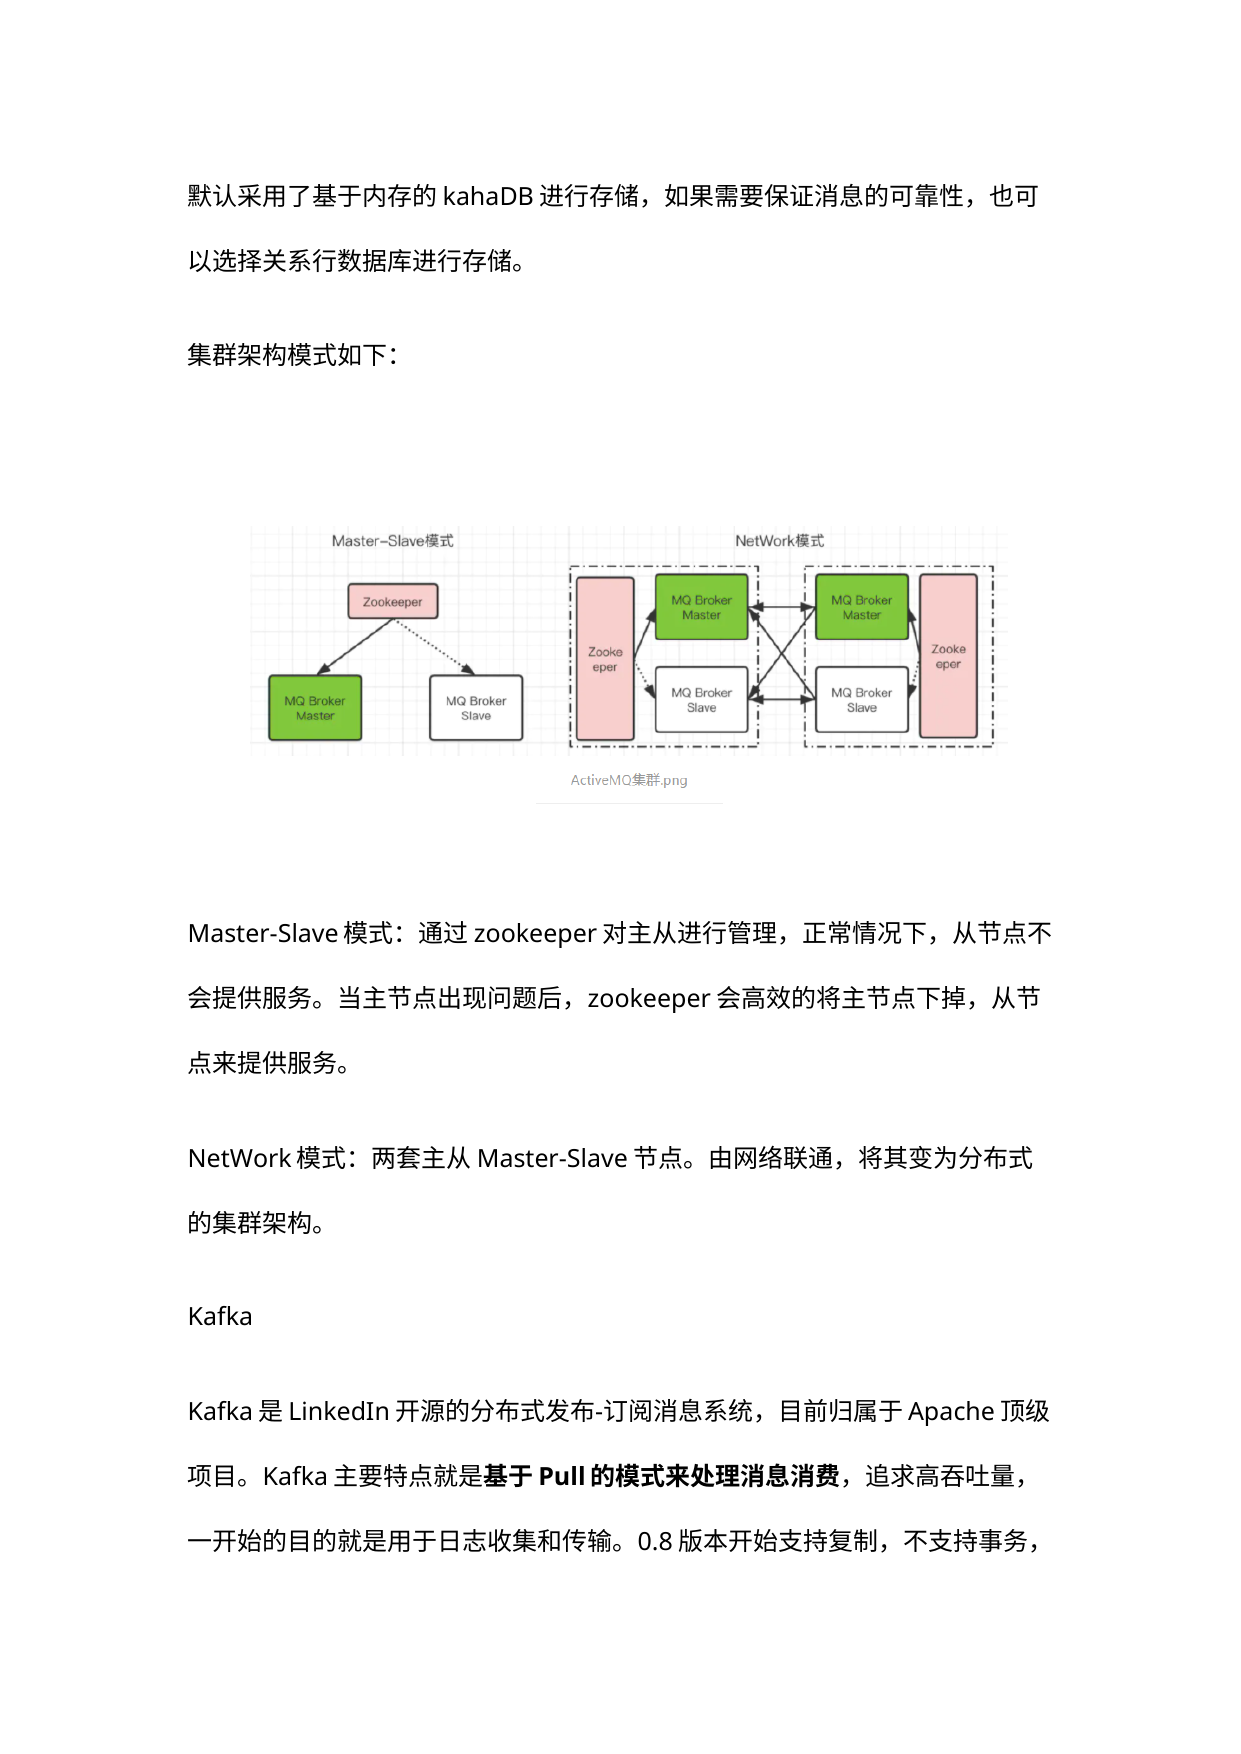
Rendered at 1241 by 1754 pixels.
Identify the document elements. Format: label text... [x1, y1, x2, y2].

text 默认采用了基于内存的kahaDB进行存储，如果需要保证消息的可靠性，也可以选择关系行数据库进行存储。 [187, 162, 1053, 292]
text Kafka [187, 1283, 1053, 1348]
text NetWork模式：两套主从Master-Slave节点。由网络联通，将其变为分布式的集群架构。 [187, 1124, 1053, 1254]
picture [187, 480, 1053, 805]
text 集群架构模式如下： [187, 321, 1053, 386]
text Master-Slave模式：通过zookeeper对主从进行管理，正常情况下，从节点不会提供服务。当主节点出现问题后，zookeeper会高效的将主节点下掉，从节点来提供服务。 [187, 899, 1053, 1094]
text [187, 1377, 1053, 1572]
